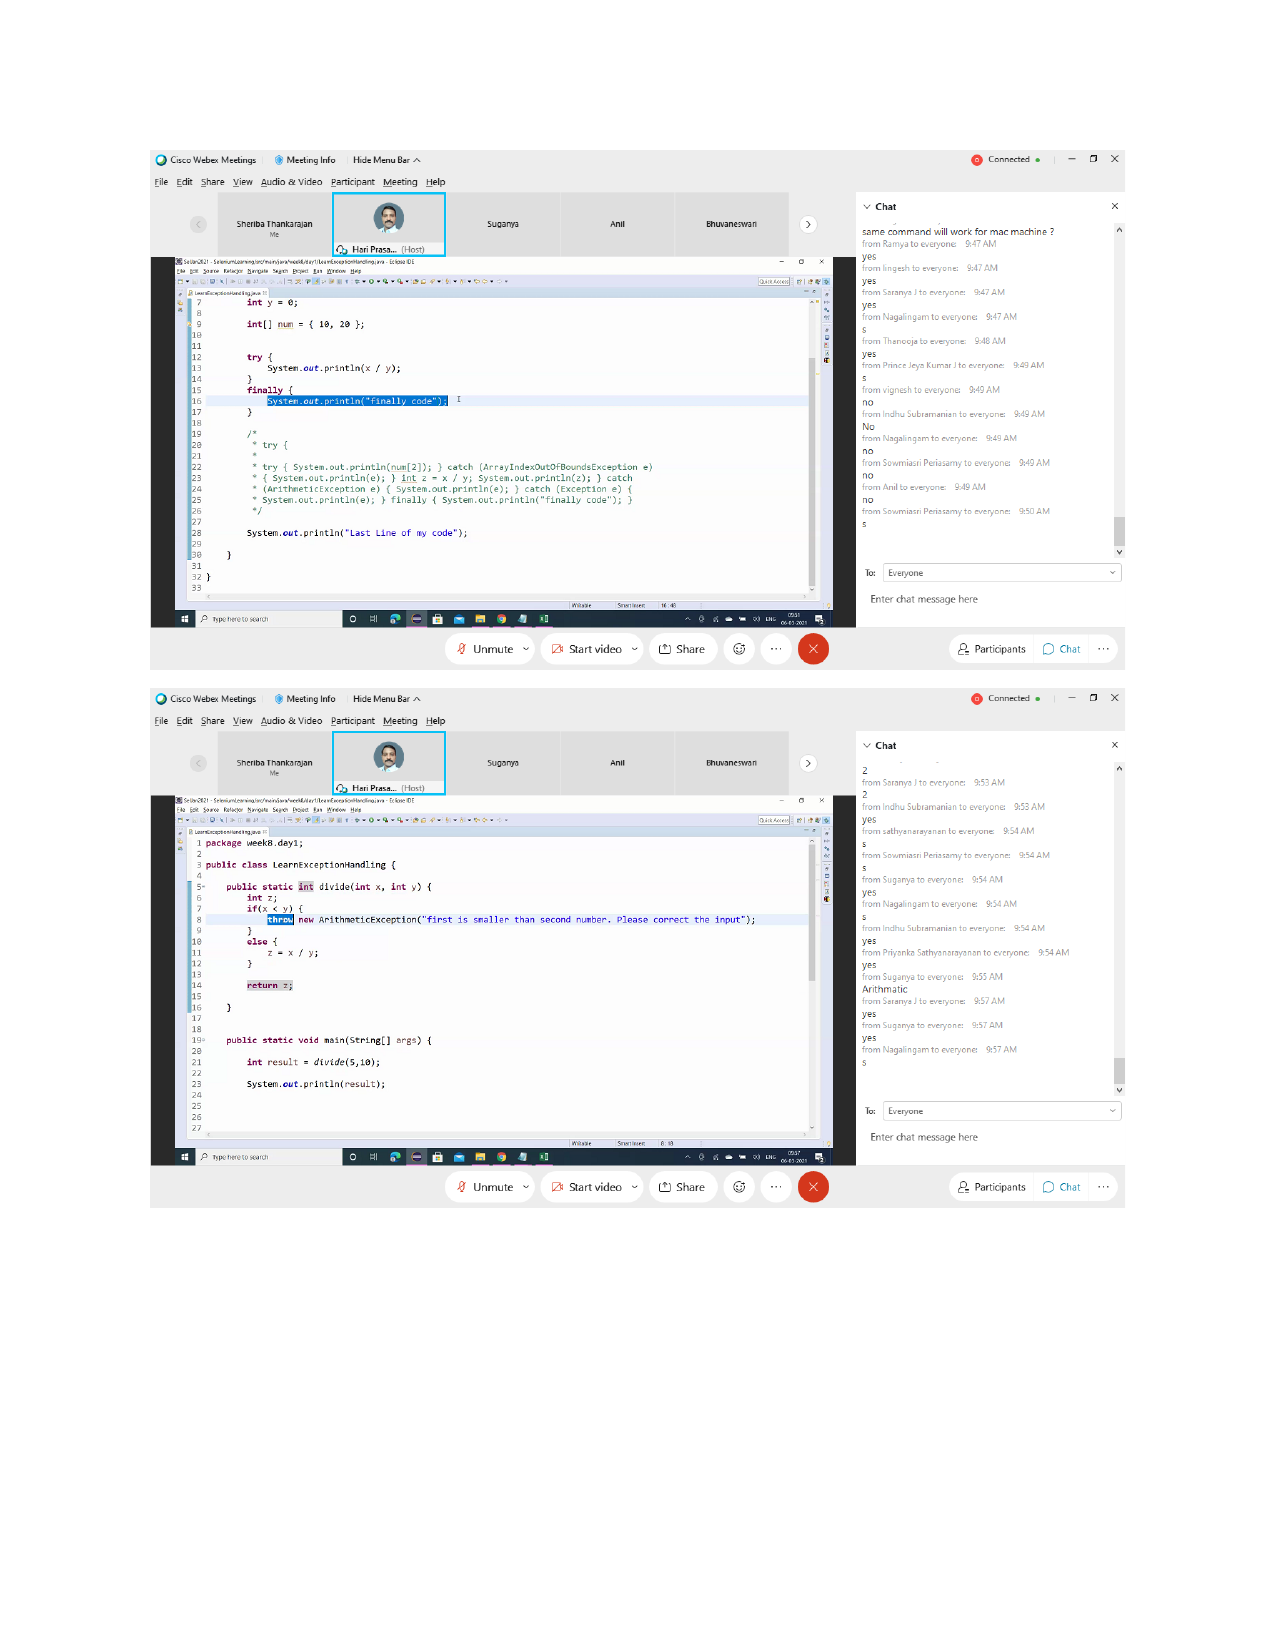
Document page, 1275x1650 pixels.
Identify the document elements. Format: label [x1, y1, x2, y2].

picture [150, 150, 1125, 670]
picture [150, 688, 1125, 1208]
